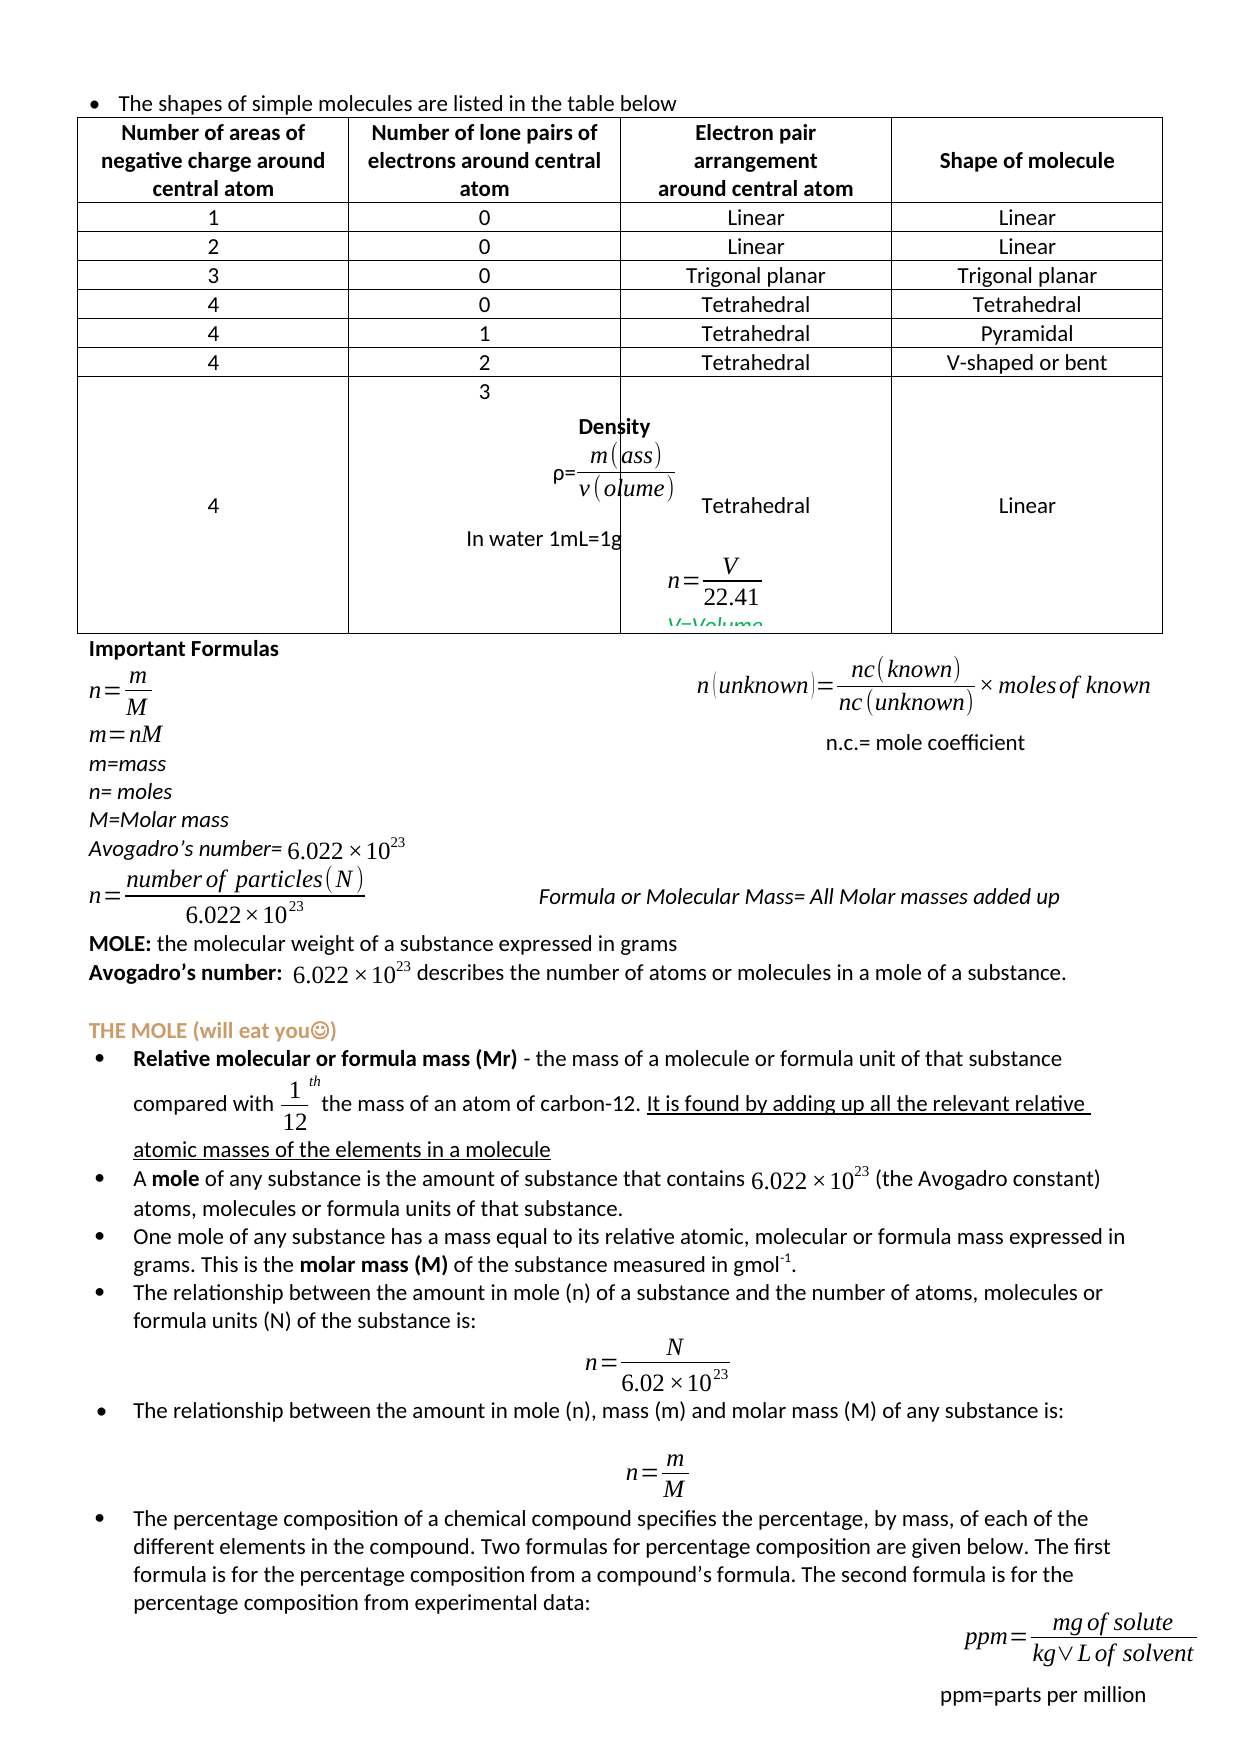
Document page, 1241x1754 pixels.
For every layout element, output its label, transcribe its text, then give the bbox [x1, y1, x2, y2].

list The relationship between the amount in mole (n), mass (m) and molar mass (M) of any substance is: [96, 1396, 1152, 1424]
table_cell Linear [892, 377, 1162, 633]
table_cell Trigonal planar [621, 261, 891, 289]
table_header Electron pair arrangement around central atom [621, 118, 891, 202]
list The percentage composition of a chemical compound specifies the percentage, by mass, of each of the different elements in the compound. Two formulas for percentage composition are given below. The first formula is for the percentage composition from a compound’s formula. The second formula is for the percentage composition from experimental data: [96, 1504, 1152, 1616]
table_cell 2 [78, 232, 348, 260]
list The shapes of simple molecules are listed in the table below [89, 89, 1152, 117]
table_header Shape of molecule [892, 118, 1162, 202]
table_cell V-shaped or bent [892, 348, 1162, 376]
text Important Formulas [89, 634, 1152, 662]
text Avogadro’s number= [89, 833, 1152, 864]
table_cell 4 [78, 377, 348, 633]
list The relationship between the amount in mole (n) of a substance and the number of atoms, molecules or formula units (N) of the substance is: [96, 1278, 1152, 1334]
text THE MOLE (will eat you) [89, 1016, 1152, 1044]
table_cell Pyramidal [892, 319, 1162, 347]
table_cell 0 [349, 203, 620, 231]
table_cell 4 [78, 290, 348, 318]
table_cell Linear [621, 203, 891, 231]
text Avogadro’s number: describes the number of atoms or molecules in a mole of a substance. [89, 957, 1152, 988]
table_cell Linear [892, 232, 1162, 260]
table_cell 0 [349, 232, 620, 260]
text Formula or Molecular Mass= All Molar masses added up [89, 864, 1152, 929]
list Relative molecular or formula mass (Mr) - the mass of a molecule or formula unit of that substance compared with the mass of an atom of carbon-12. It is found by adding up all the relevant relative atomic masses of the elements in a molecule [96, 1044, 1152, 1163]
table_cell 3 [78, 261, 348, 289]
table_cell Tetrahedral [892, 290, 1162, 318]
text MOLE: the molecular weight of a substance expressed in grams [89, 929, 1152, 957]
table_cell 0 [349, 261, 620, 289]
table_cell Tetrahedral [621, 290, 891, 318]
text n= moles [89, 777, 1152, 805]
table_cell Tetrahedral [621, 348, 891, 376]
table_cell Tetrahedral [621, 319, 891, 347]
table_cell Tetrahedral [621, 377, 891, 633]
table_cell Linear [621, 232, 891, 260]
table_cell 1 [78, 203, 348, 231]
table_cell Trigonal planar [892, 261, 1162, 289]
table_cell 1 [349, 319, 620, 347]
table_cell Linear [892, 203, 1162, 231]
table_cell 3 [349, 377, 620, 633]
table_header Number of lone pairs of electrons around central atom [349, 118, 620, 202]
table_cell 2 [349, 348, 620, 376]
table_header Number of areas of negative charge around central atom [78, 118, 348, 202]
list A mole of any substance is the amount of substance that contains (the Avogadro constant) atoms, molecules or formula units of that substance. [96, 1163, 1152, 1222]
list One mole of any substance has a mass equal to its relative atomic, molecular or formula mass expressed in grams. This is the molar mass (M) of the substance measured in gmol-1. [96, 1222, 1152, 1278]
table_cell 0 [349, 290, 620, 318]
table_cell 4 [78, 319, 348, 347]
text m=mass [89, 749, 1152, 777]
table_cell 4 [78, 348, 348, 376]
text M=Molar mass [89, 805, 1152, 833]
